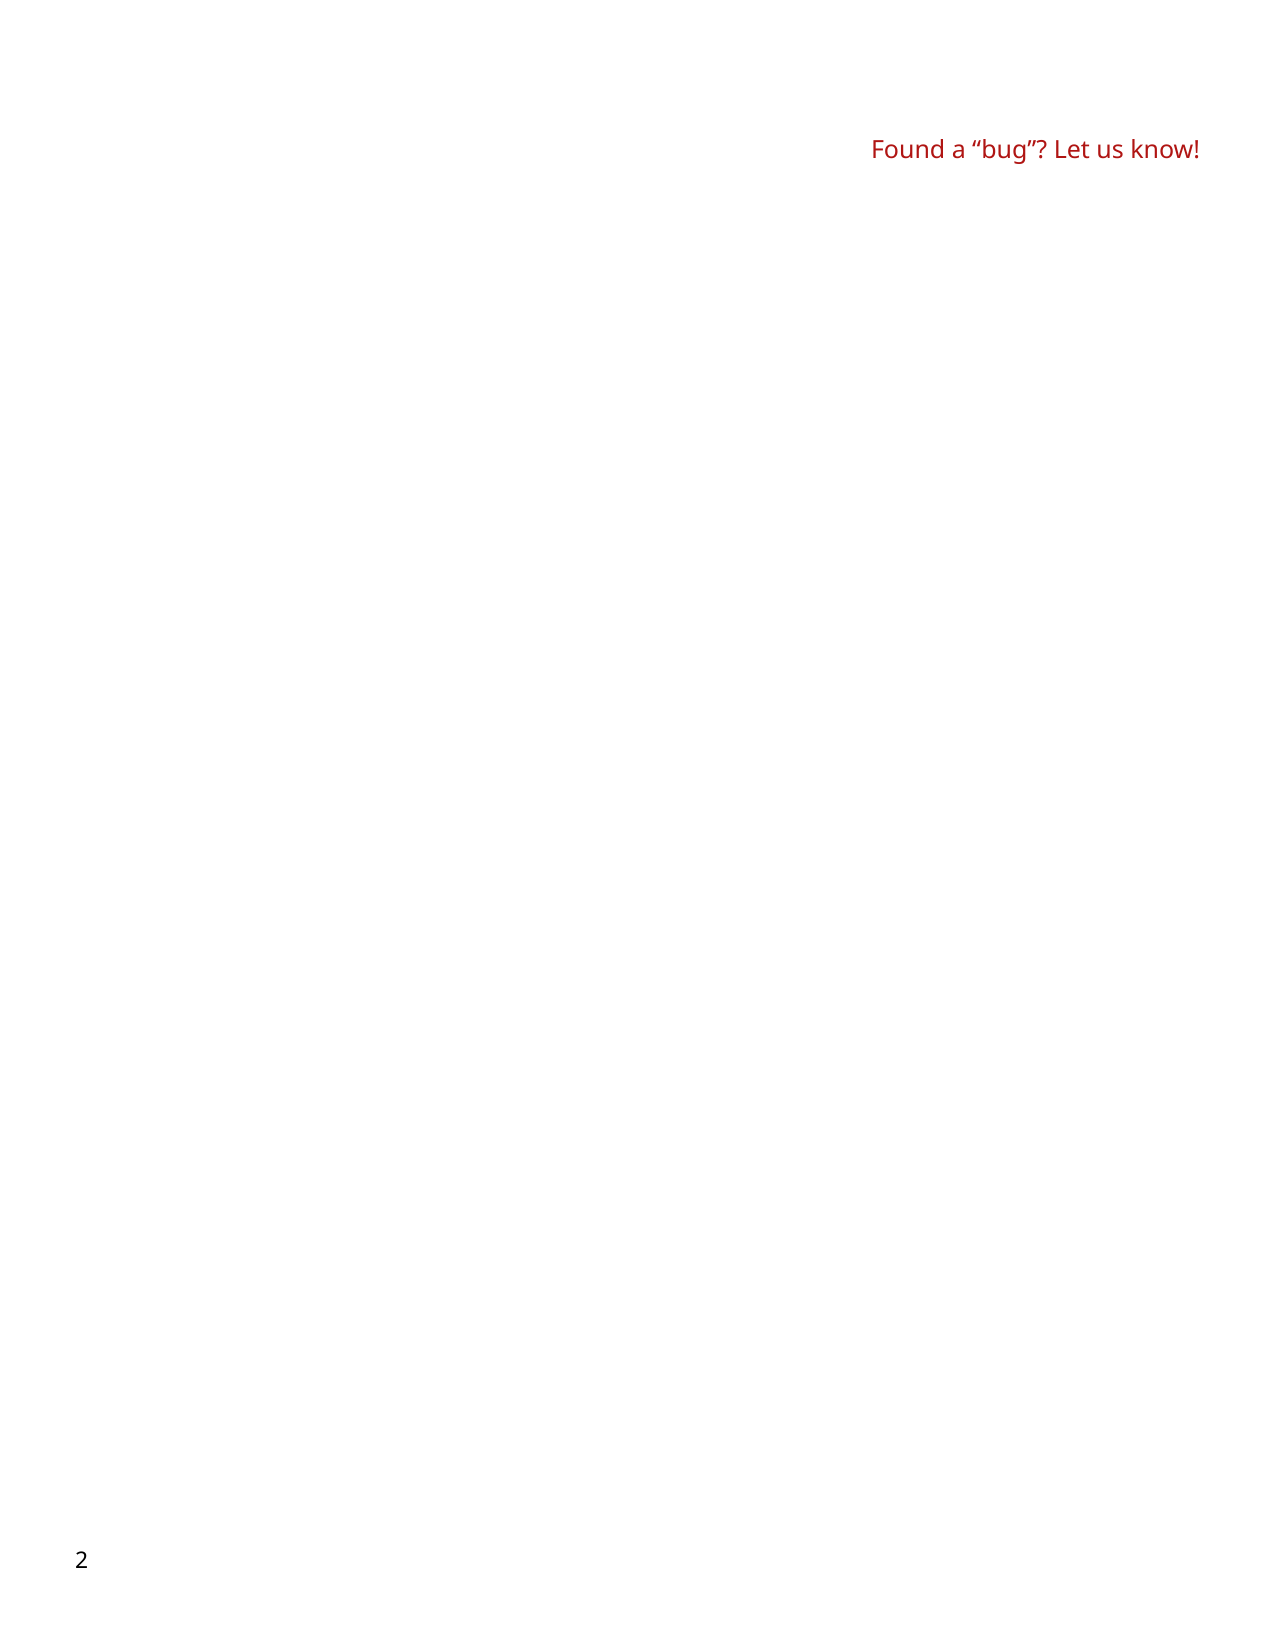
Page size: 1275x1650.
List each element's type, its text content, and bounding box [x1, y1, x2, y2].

title Found a “bug”? Let us know! [75, 132, 1200, 166]
